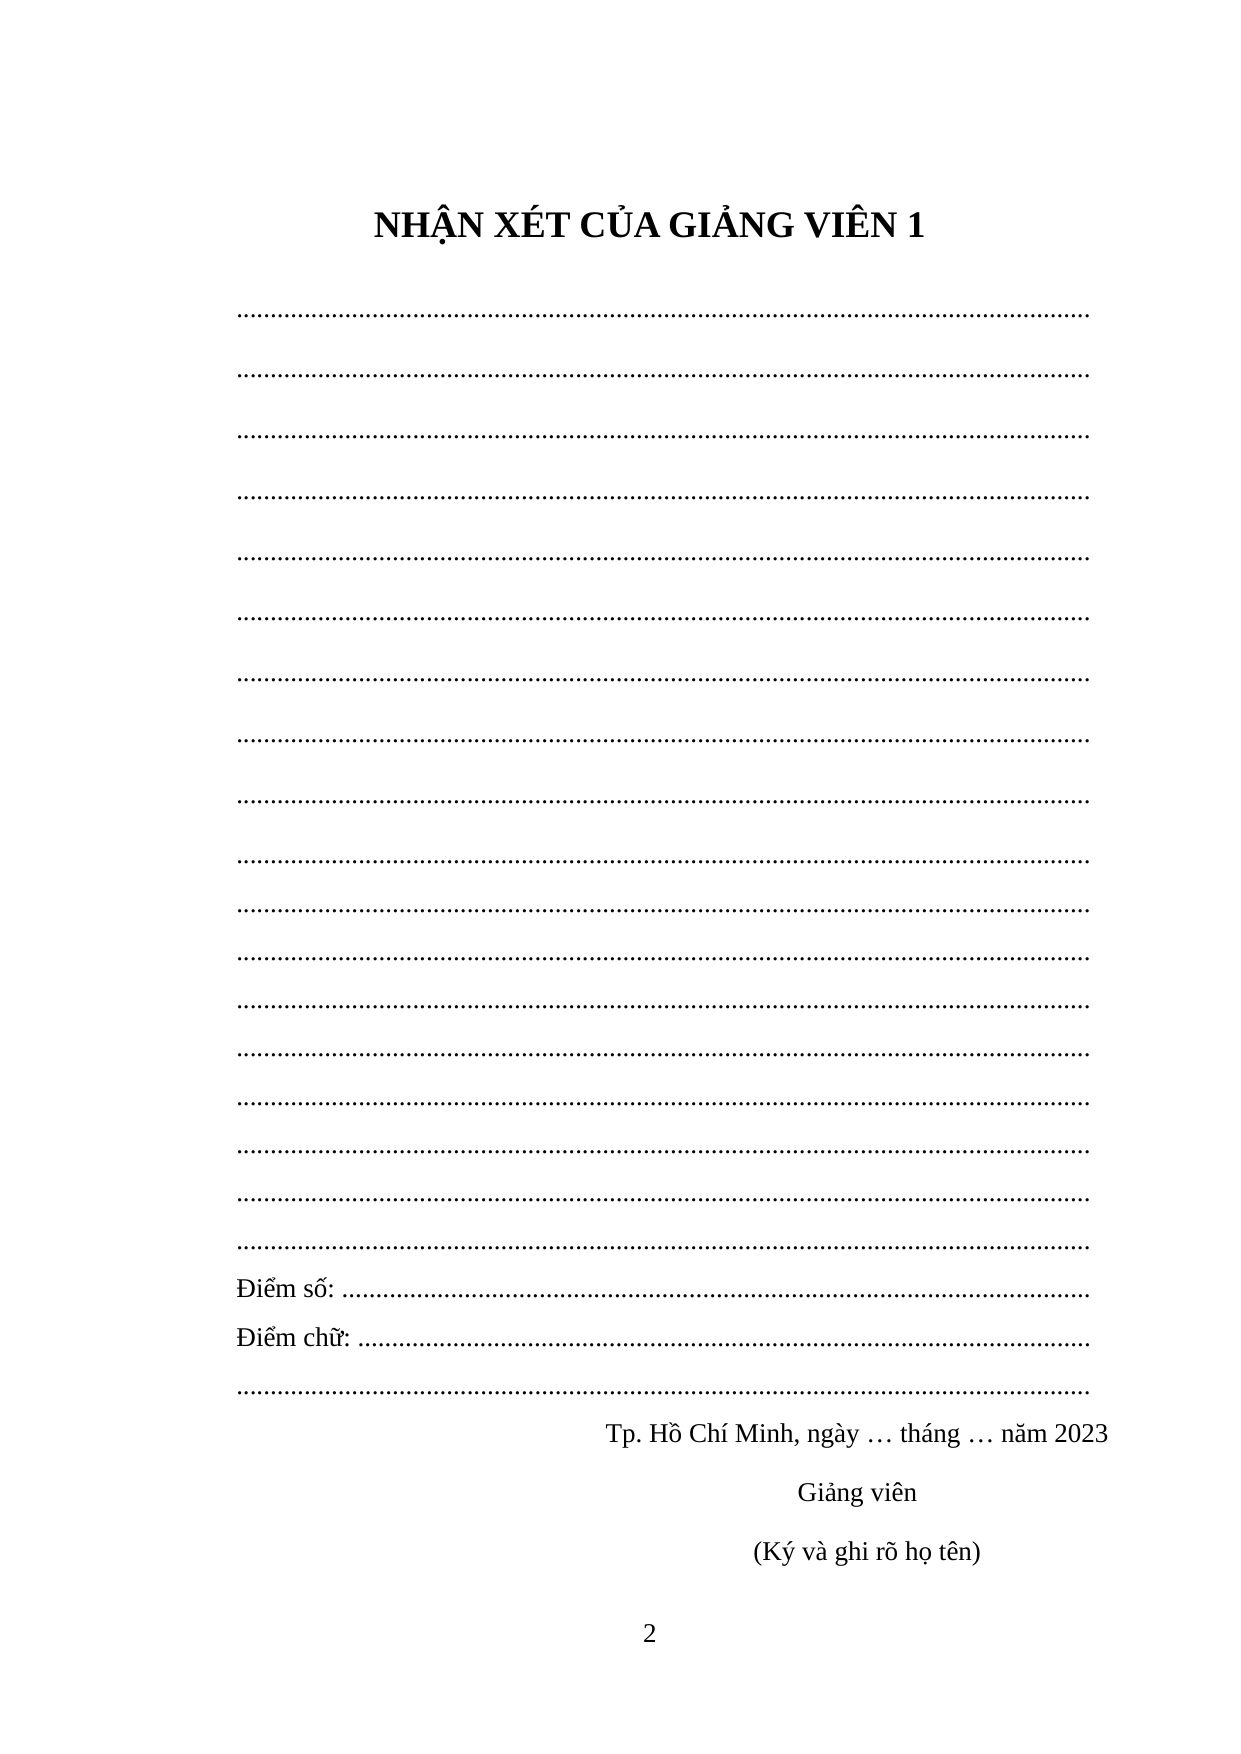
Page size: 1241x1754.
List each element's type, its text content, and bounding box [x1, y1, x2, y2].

text Điểm chữ: [236, 1321, 1122, 1352]
subtitle NHẬN XÉT CỦA GIẢNG VIÊN 1 [177, 202, 1122, 245]
text Giảng viên [236, 1476, 1122, 1507]
text Điểm số: [236, 1272, 1122, 1304]
text Tp. Hồ Chí Minh, ngày … tháng … năm 2023 [236, 1417, 1122, 1448]
text (Ký và ghi rõ họ tên) [236, 1536, 1122, 1567]
